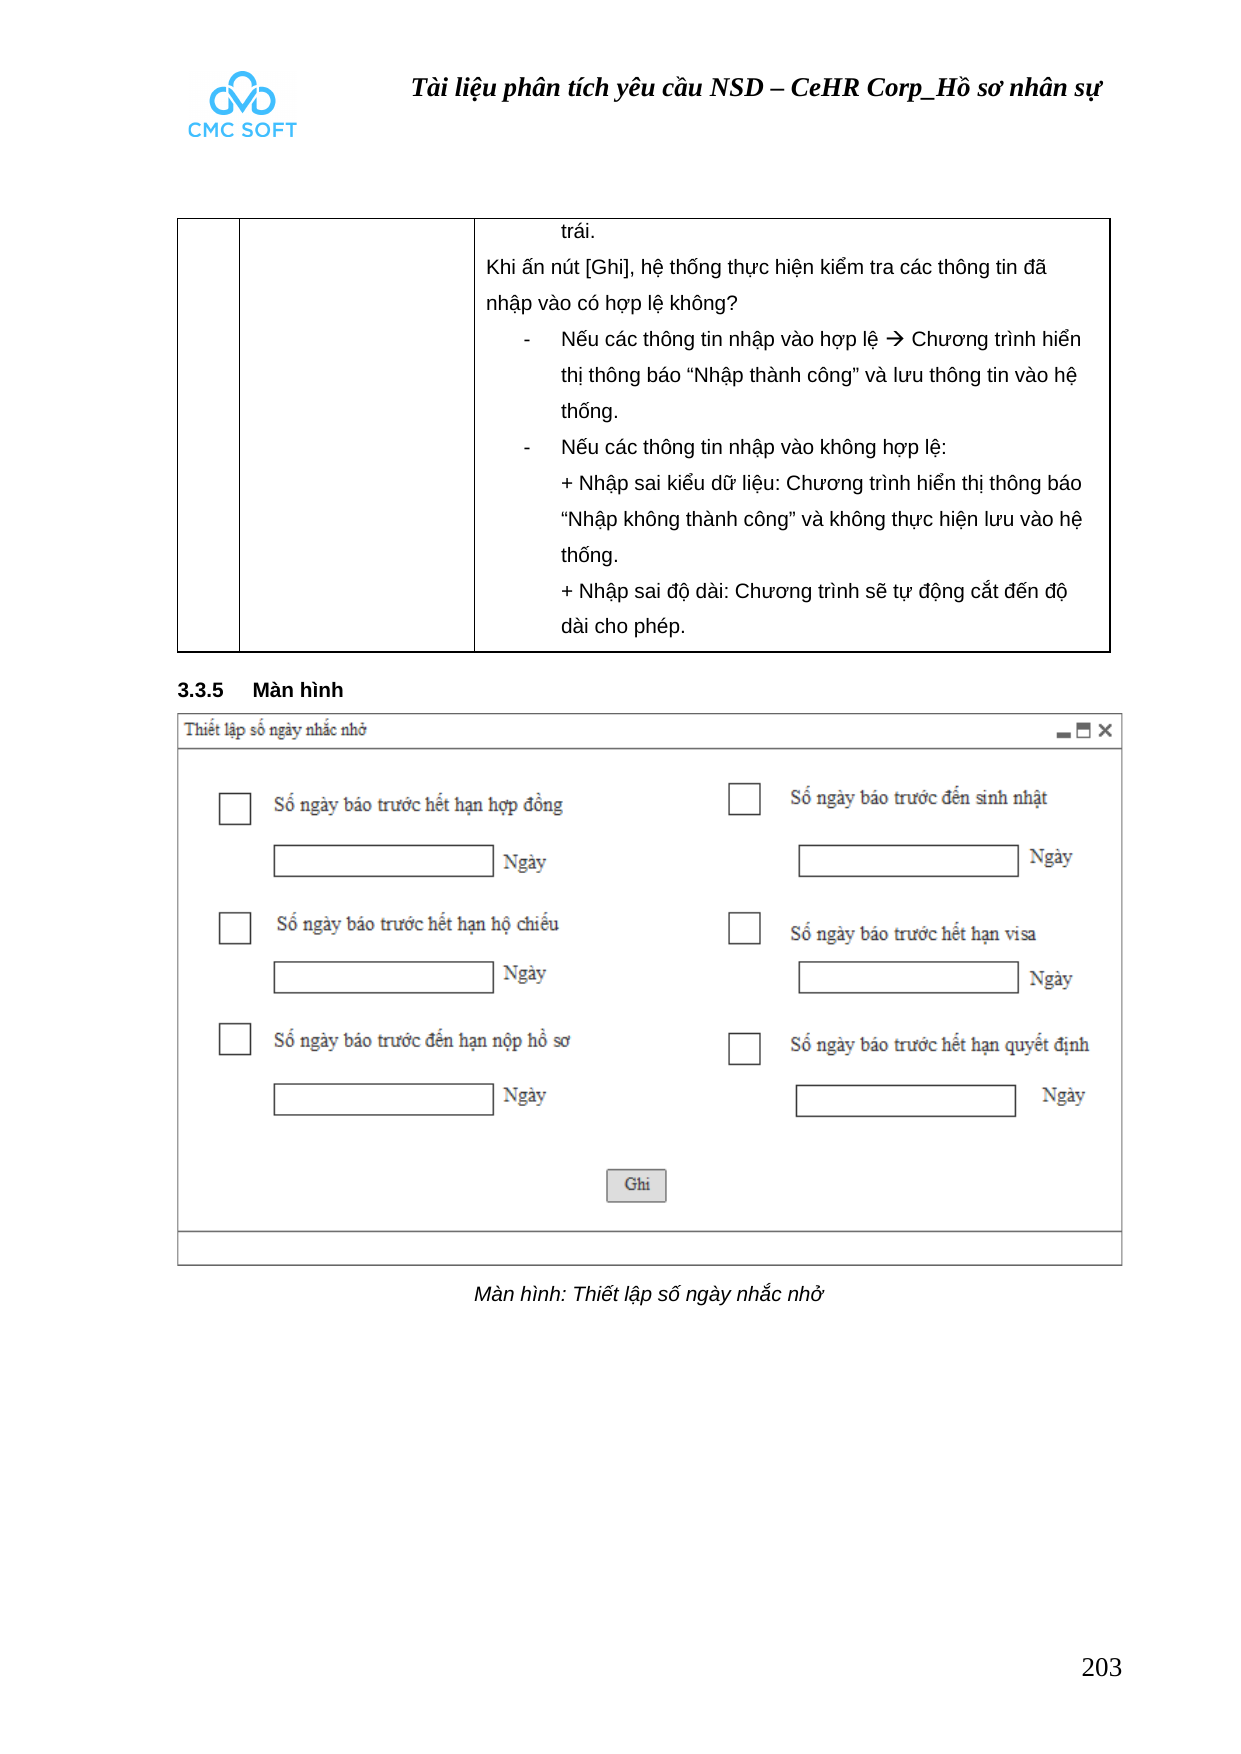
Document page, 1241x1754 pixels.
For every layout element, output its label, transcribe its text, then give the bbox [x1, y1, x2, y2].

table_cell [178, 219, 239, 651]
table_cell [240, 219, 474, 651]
picture [188, 71, 297, 137]
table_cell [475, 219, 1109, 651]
text Màn hình: Thiết lập số ngày nhắc nhở [177, 1281, 1122, 1305]
picture [177, 713, 1123, 1266]
subtitle Màn hình [177, 677, 1122, 701]
